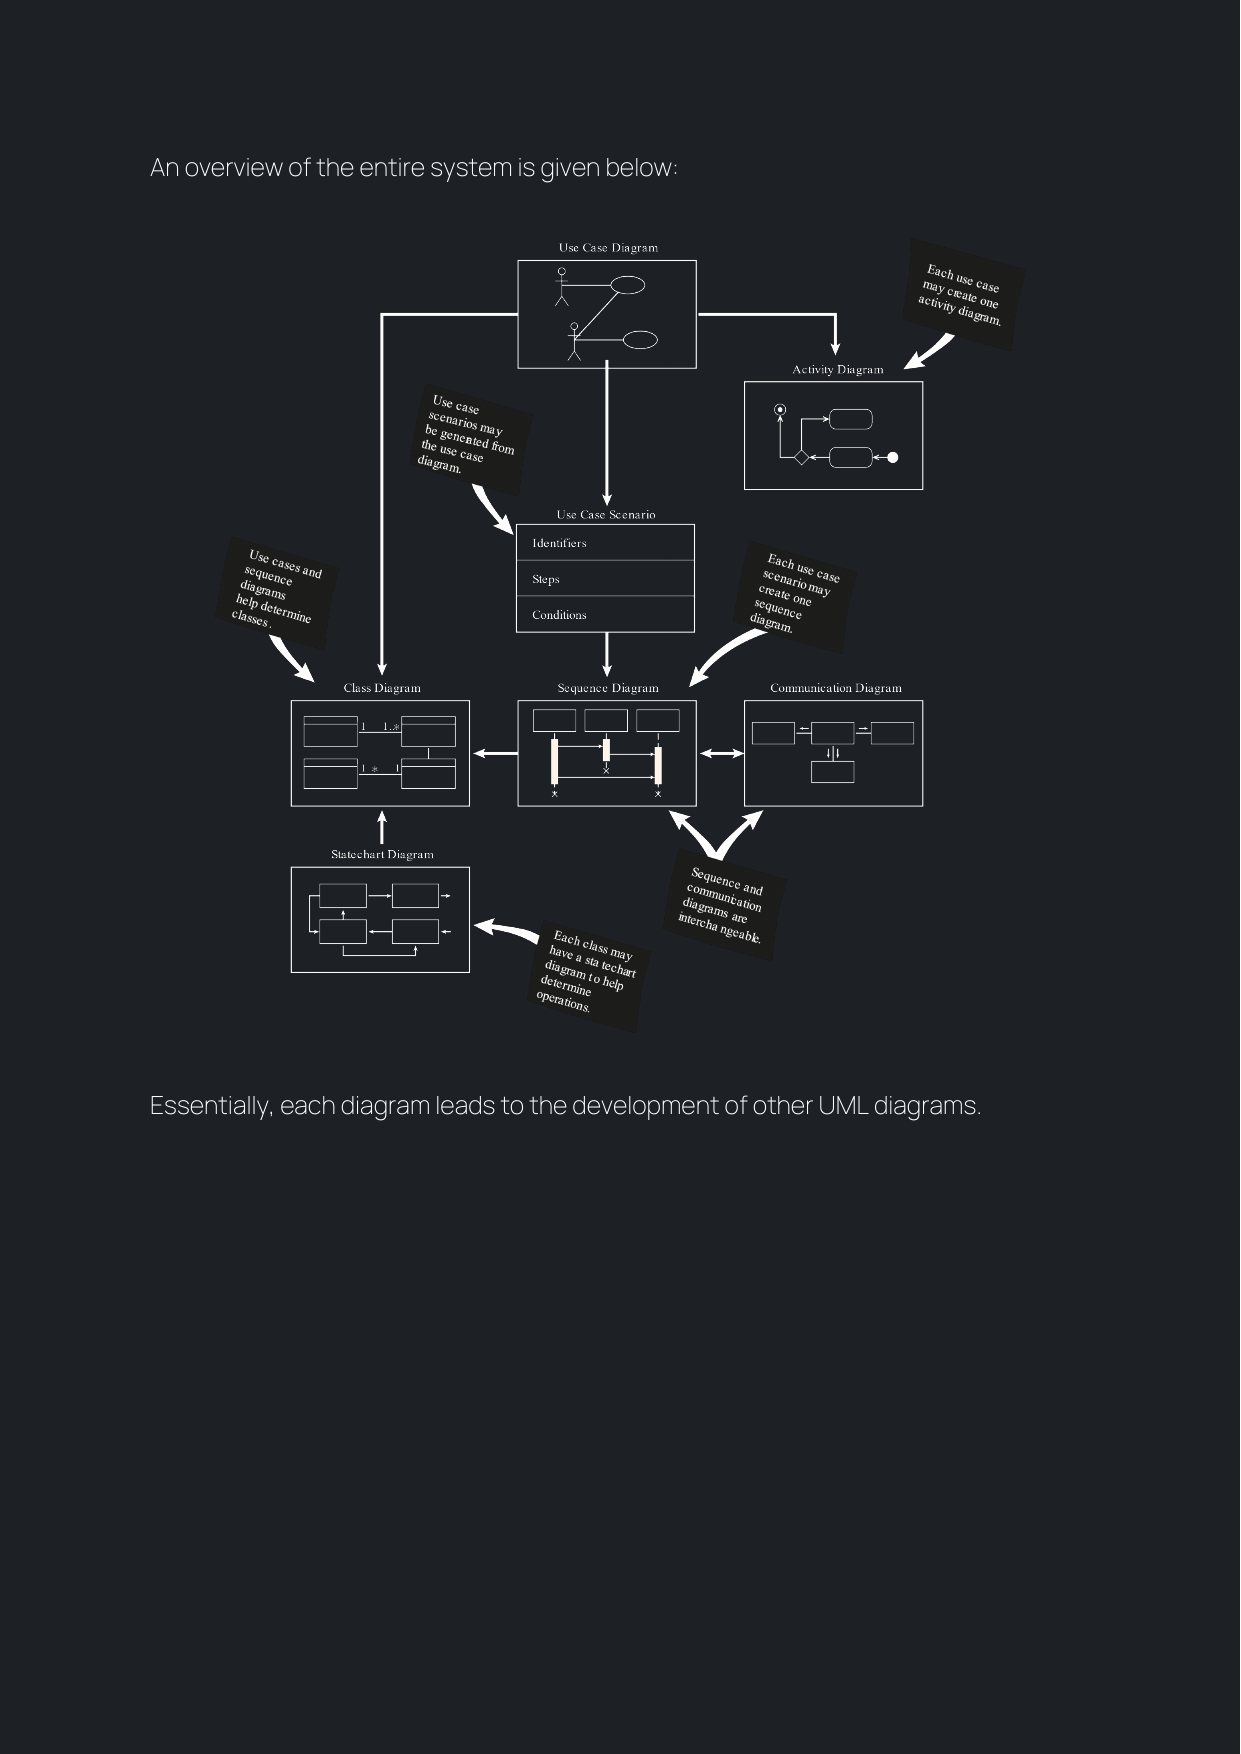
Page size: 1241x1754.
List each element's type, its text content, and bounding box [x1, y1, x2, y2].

text Essentially, each diagram leads to the development of other UML diagrams. [150, 1088, 1090, 1122]
picture [215, 238, 1026, 1033]
text An overview of the entire system is given below: [150, 150, 1090, 184]
